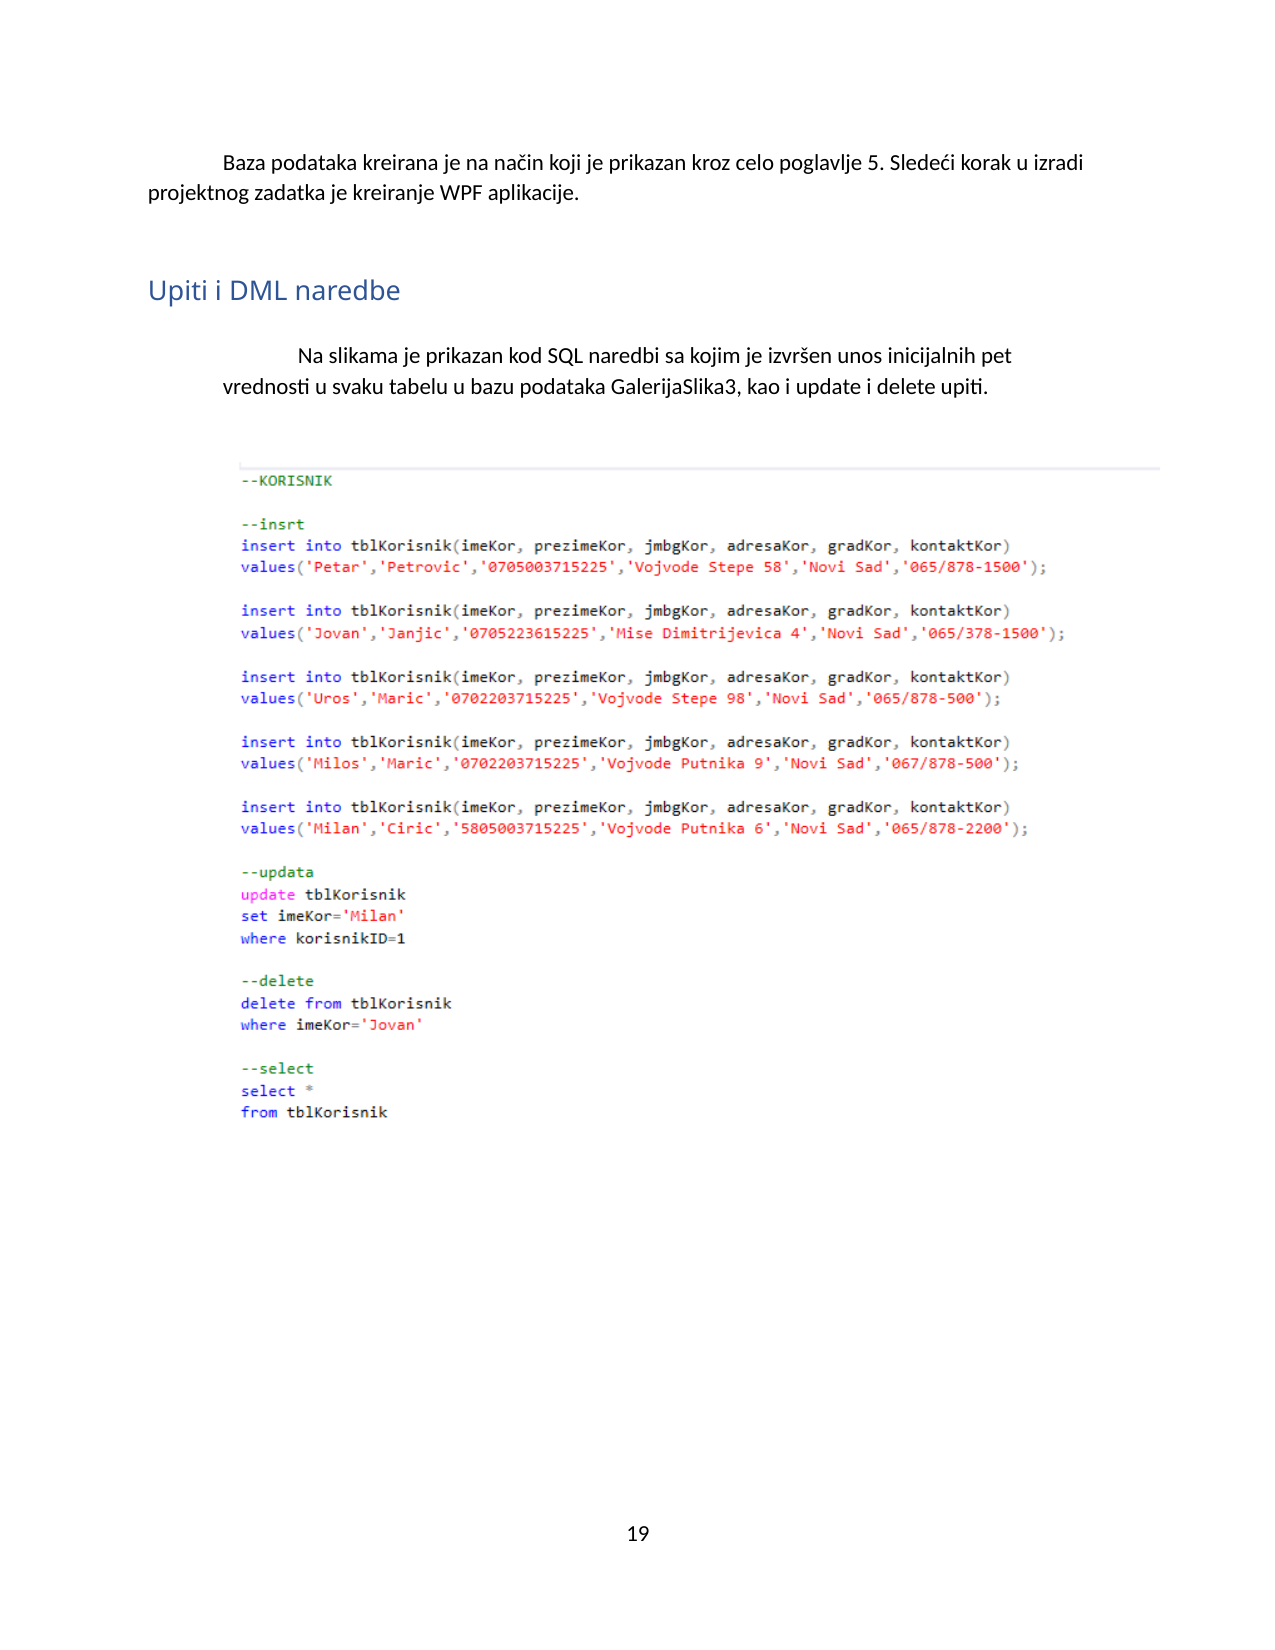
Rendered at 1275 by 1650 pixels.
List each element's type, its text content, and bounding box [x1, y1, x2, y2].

subtitle Upiti i DML naredbe [148, 272, 1127, 308]
picture [222, 462, 1161, 1145]
list Na slikama je prikazan kod SQL naredbi sa kojim je izvršen unos inicijalnih pet [223, 342, 1127, 369]
text Baza podataka kreirana je na način koji je prikazan kroz celo poglavlje 5. Sledeći korak u izradi projektnog zadatka je kreiranje WPF aplikacije. [148, 148, 1127, 206]
list vrednosti u svaku tabelu u bazu podataka GalerijaSlika3, kao i update i delete upiti. [223, 372, 1127, 400]
